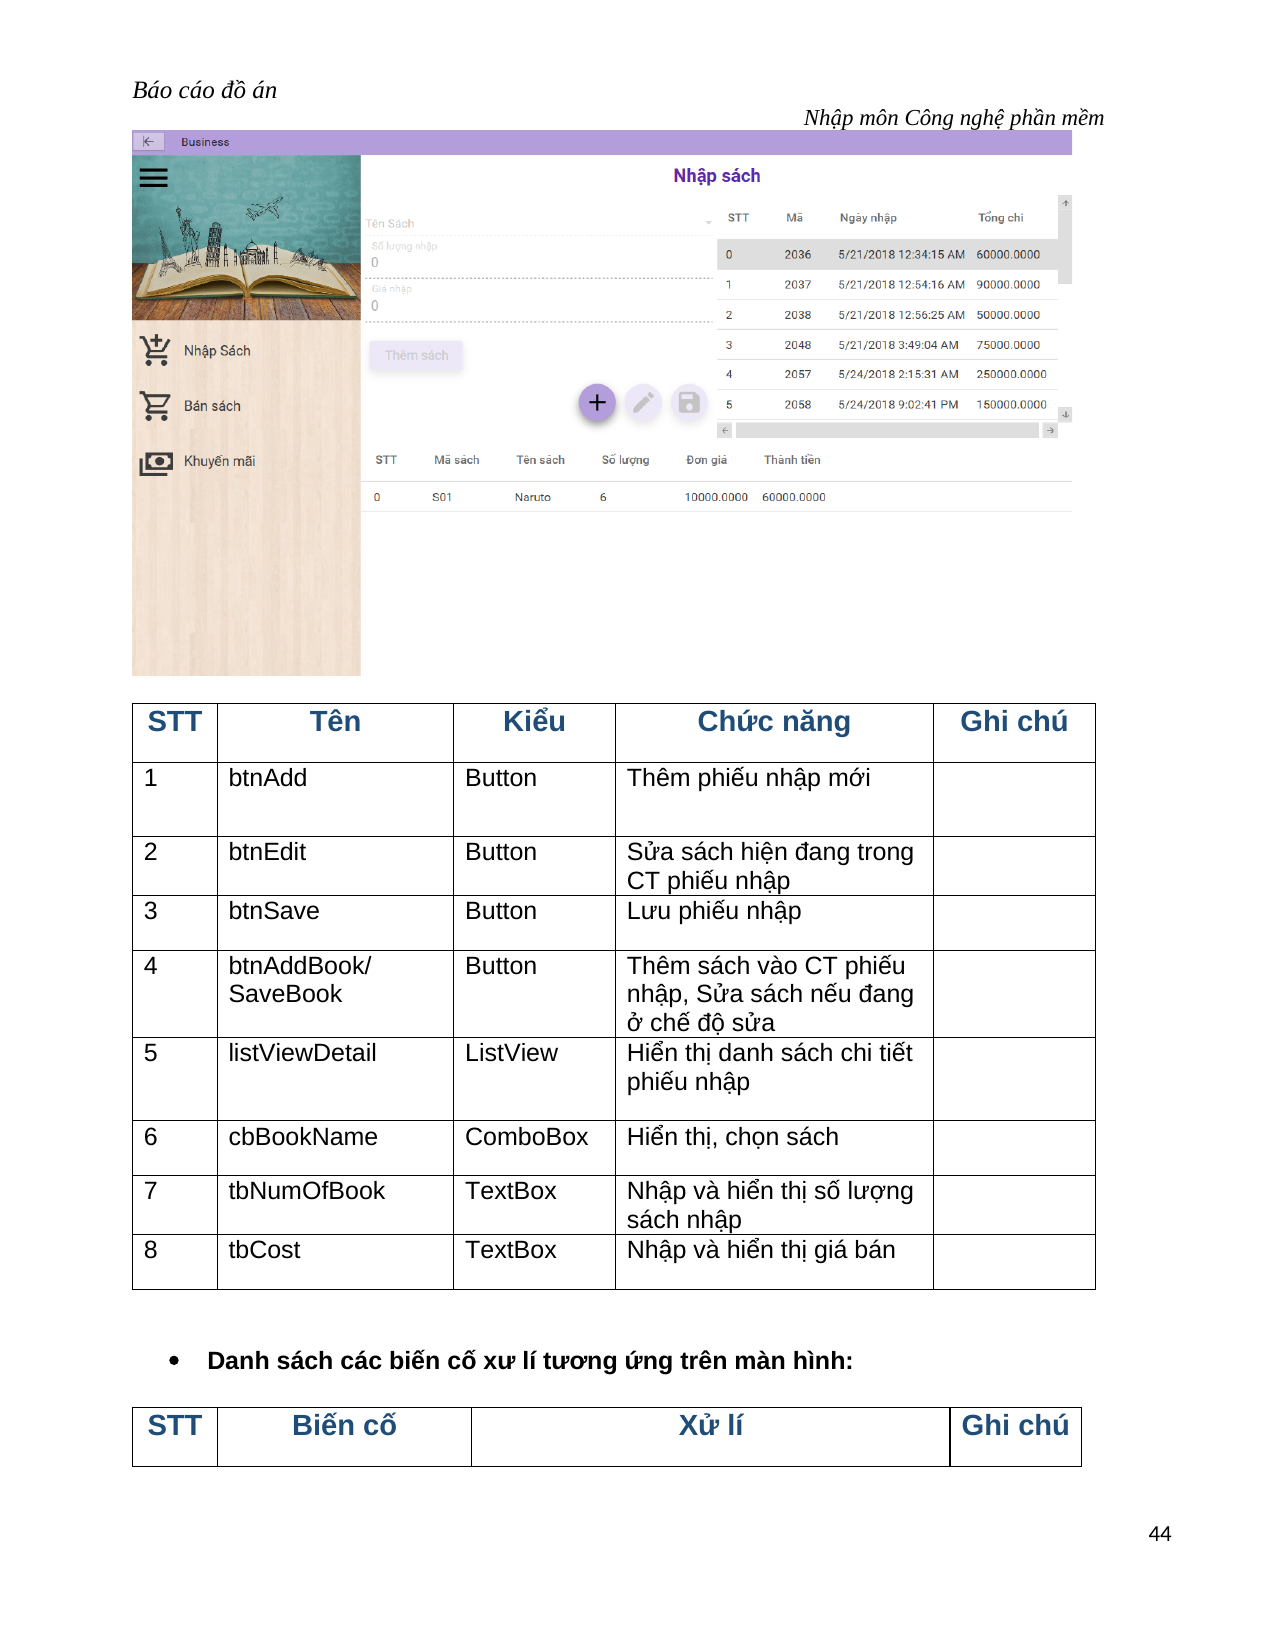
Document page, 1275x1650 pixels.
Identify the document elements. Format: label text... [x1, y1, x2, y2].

table_cell 7 [133, 1176, 217, 1234]
table_cell btnSave [218, 896, 453, 949]
table_cell 4 [133, 951, 217, 1037]
table_cell btnEdit [218, 837, 453, 895]
table_cell listViewDetail [218, 1038, 453, 1120]
table_cell Button [454, 763, 615, 836]
table_cell tbCost [218, 1235, 453, 1288]
table_cell Thêm sách vào CT phiếu nhập, Sửa sách nếu đang ở chế độ sửa [616, 951, 933, 1037]
table_cell Thêm phiếu nhập mới [616, 763, 933, 836]
table_cell [934, 763, 1095, 836]
table_header Kiểu [454, 704, 615, 762]
table_header STT [133, 1408, 217, 1466]
table_cell 2 [133, 837, 217, 895]
table_cell 5 [133, 1038, 217, 1120]
table_cell 3 [133, 896, 217, 949]
table_cell Button [454, 837, 615, 895]
list Danh sách các biến cố xư lí tương ứng trên màn hình: [169, 1346, 1171, 1374]
table_cell [934, 837, 1095, 895]
table_cell Lưu phiếu nhập [616, 896, 933, 949]
table_cell TextBox [454, 1176, 615, 1234]
table_cell Hiển thị, chọn sách [616, 1121, 933, 1175]
table_cell Button [454, 951, 615, 1037]
table_header Chức năng [616, 704, 933, 762]
table_cell TextBox [454, 1235, 615, 1288]
table_header Ghi chú [934, 704, 1095, 762]
table_cell [934, 951, 1095, 1037]
table_cell 6 [133, 1121, 217, 1175]
table_header Ghi chú [951, 1408, 1081, 1466]
table_cell btnAddBook/ SaveBook [218, 951, 453, 1037]
table_cell Nhập và hiển thị số lượng sách nhập [616, 1176, 933, 1234]
table_header Tên [218, 704, 453, 762]
picture [132, 130, 1073, 676]
table_cell ComboBox [454, 1121, 615, 1175]
table_cell 8 [133, 1235, 217, 1288]
table_cell Button [454, 896, 615, 949]
table_header Xử lí [472, 1408, 949, 1466]
table_cell Hiển thị danh sách chi tiết phiếu nhập [616, 1038, 933, 1120]
table_cell tbNumOfBook [218, 1176, 453, 1234]
table_cell 1 [133, 763, 217, 836]
table_header STT [133, 704, 217, 762]
table_cell Sửa sách hiện đang trong CT phiếu nhập [616, 837, 933, 895]
table_cell [934, 1176, 1095, 1234]
table_cell [934, 1121, 1095, 1175]
table_cell [934, 1038, 1095, 1120]
table_cell ListView [454, 1038, 615, 1120]
table_header Biến cố [218, 1408, 471, 1466]
table_cell [934, 896, 1095, 949]
table_cell btnAdd [218, 763, 453, 836]
table_cell [934, 1235, 1095, 1288]
table_cell cbBookName [218, 1121, 453, 1175]
table_cell Nhập và hiển thị giá bán [616, 1235, 933, 1288]
